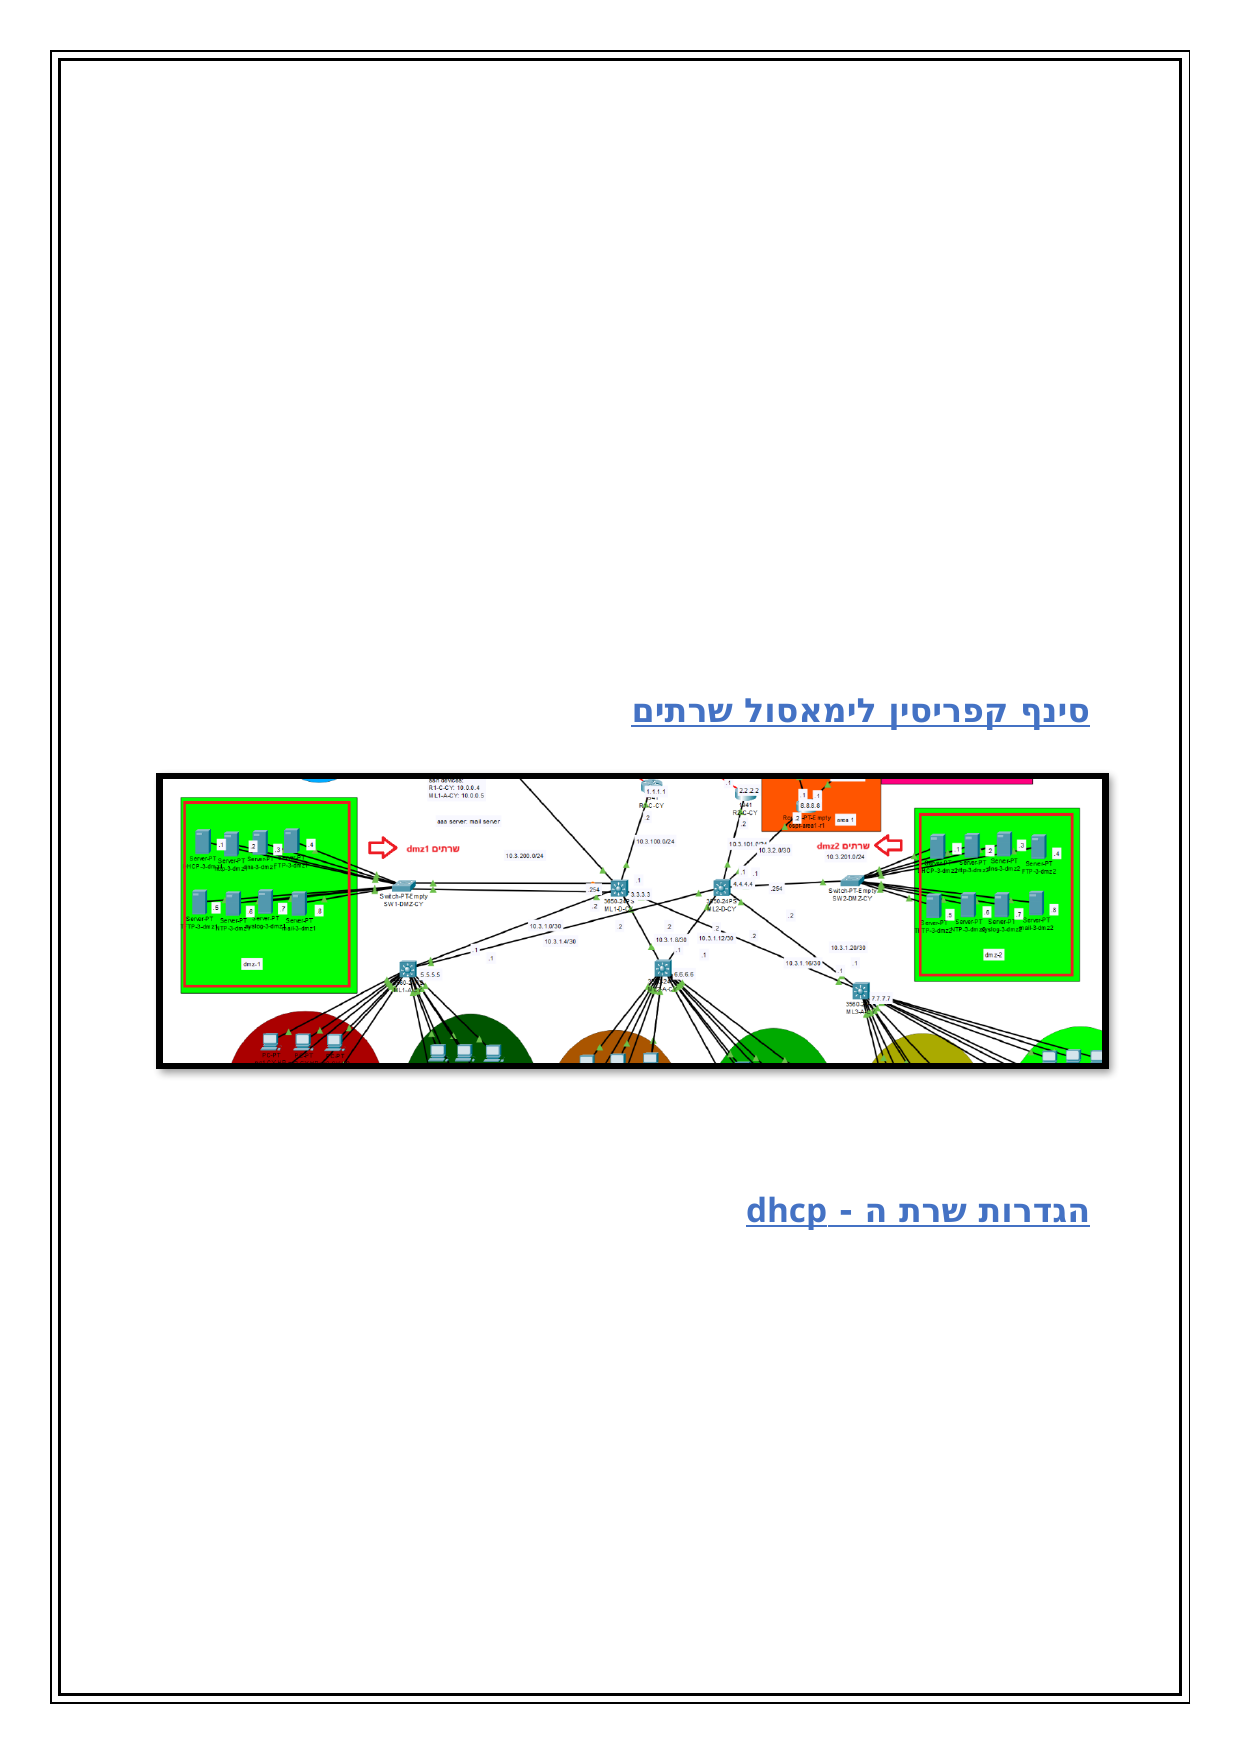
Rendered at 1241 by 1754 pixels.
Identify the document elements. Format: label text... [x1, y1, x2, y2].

subtitle סינף קפריסין לימאסול שרתים [150, 692, 1090, 731]
subtitle הגדרות שרת ה - dhcp [150, 1187, 1090, 1232]
picture [163, 779, 1102, 1063]
